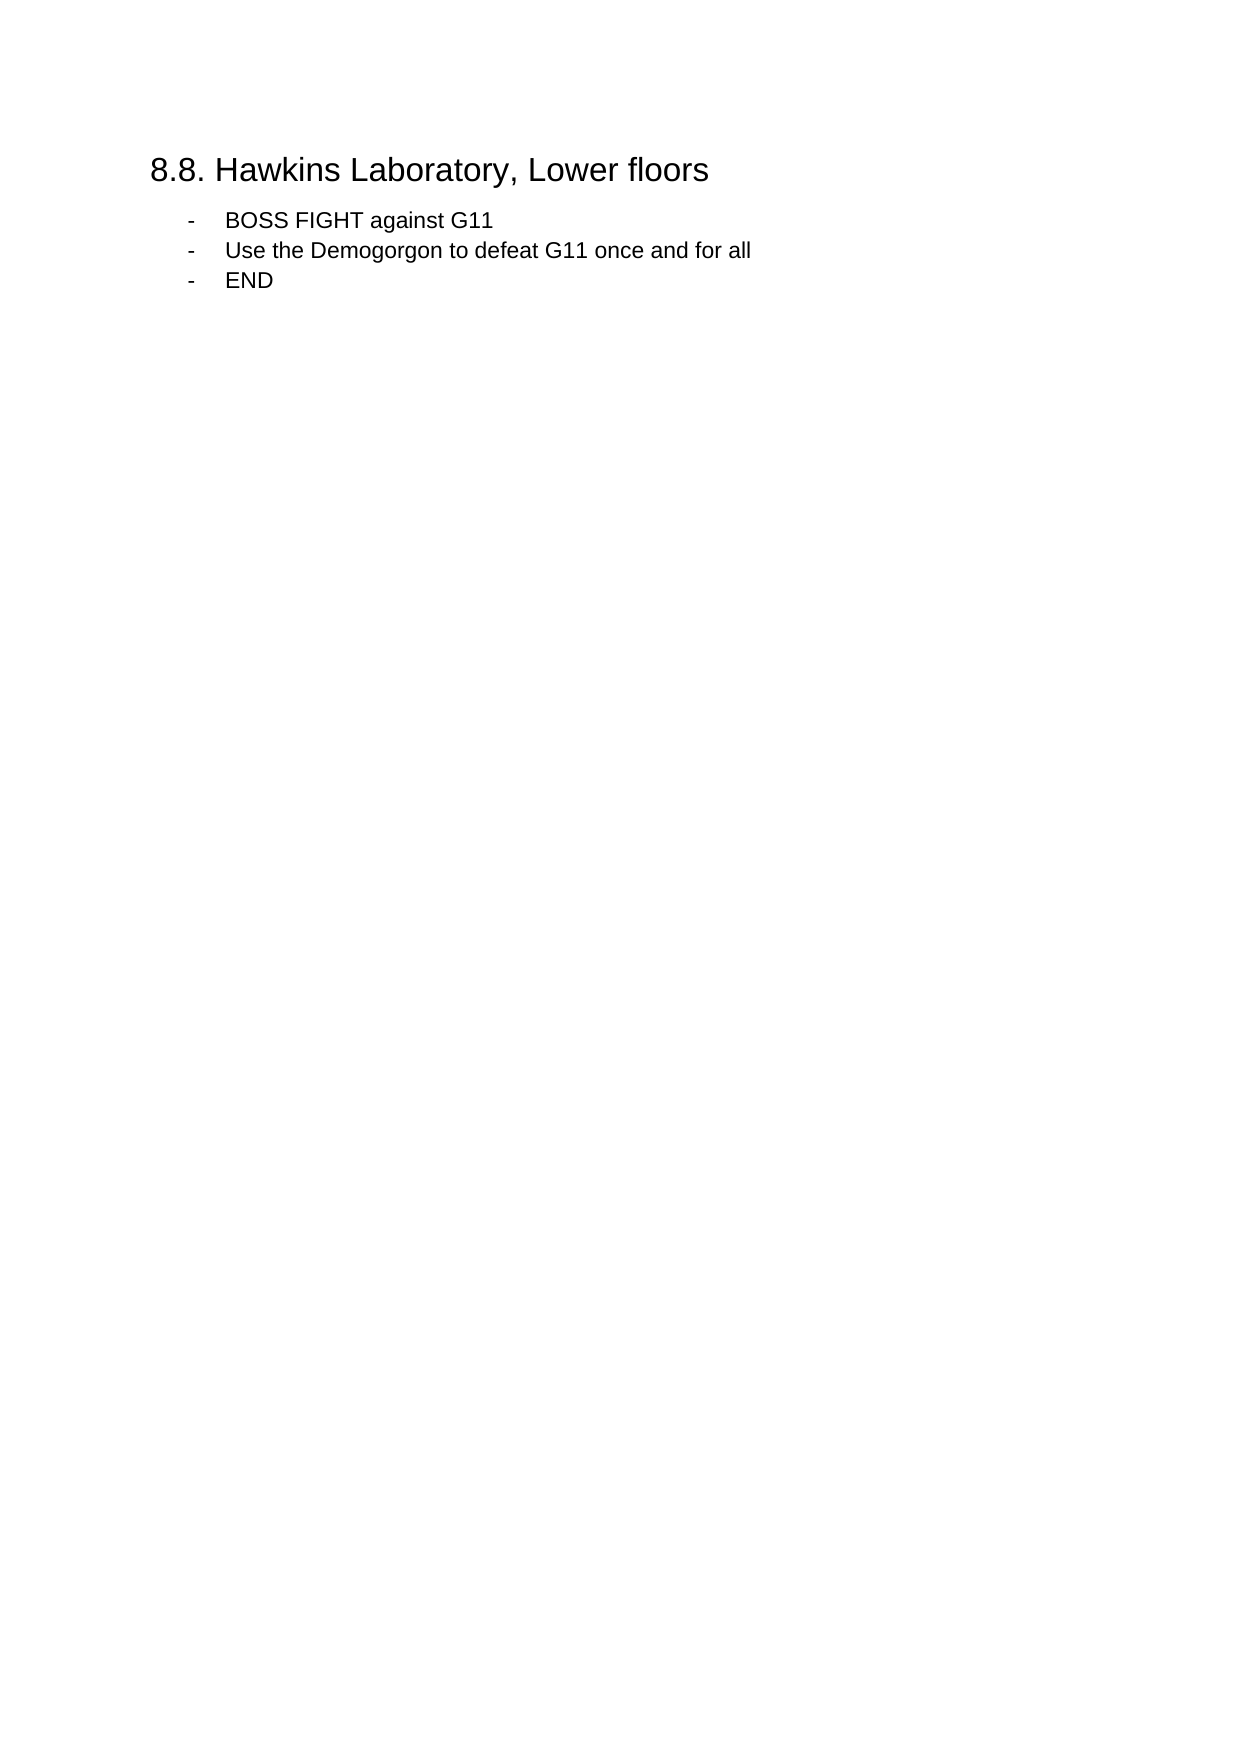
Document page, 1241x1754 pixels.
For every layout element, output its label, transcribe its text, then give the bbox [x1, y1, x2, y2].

list END [187, 267, 1090, 293]
list Use the Demogorgon to defeat G11 once and for all [187, 237, 1090, 263]
subtitle 8.8. Hawkins Laboratory, Lower floors [150, 150, 1090, 188]
list BOSS FIGHT against G11 [187, 207, 1090, 233]
